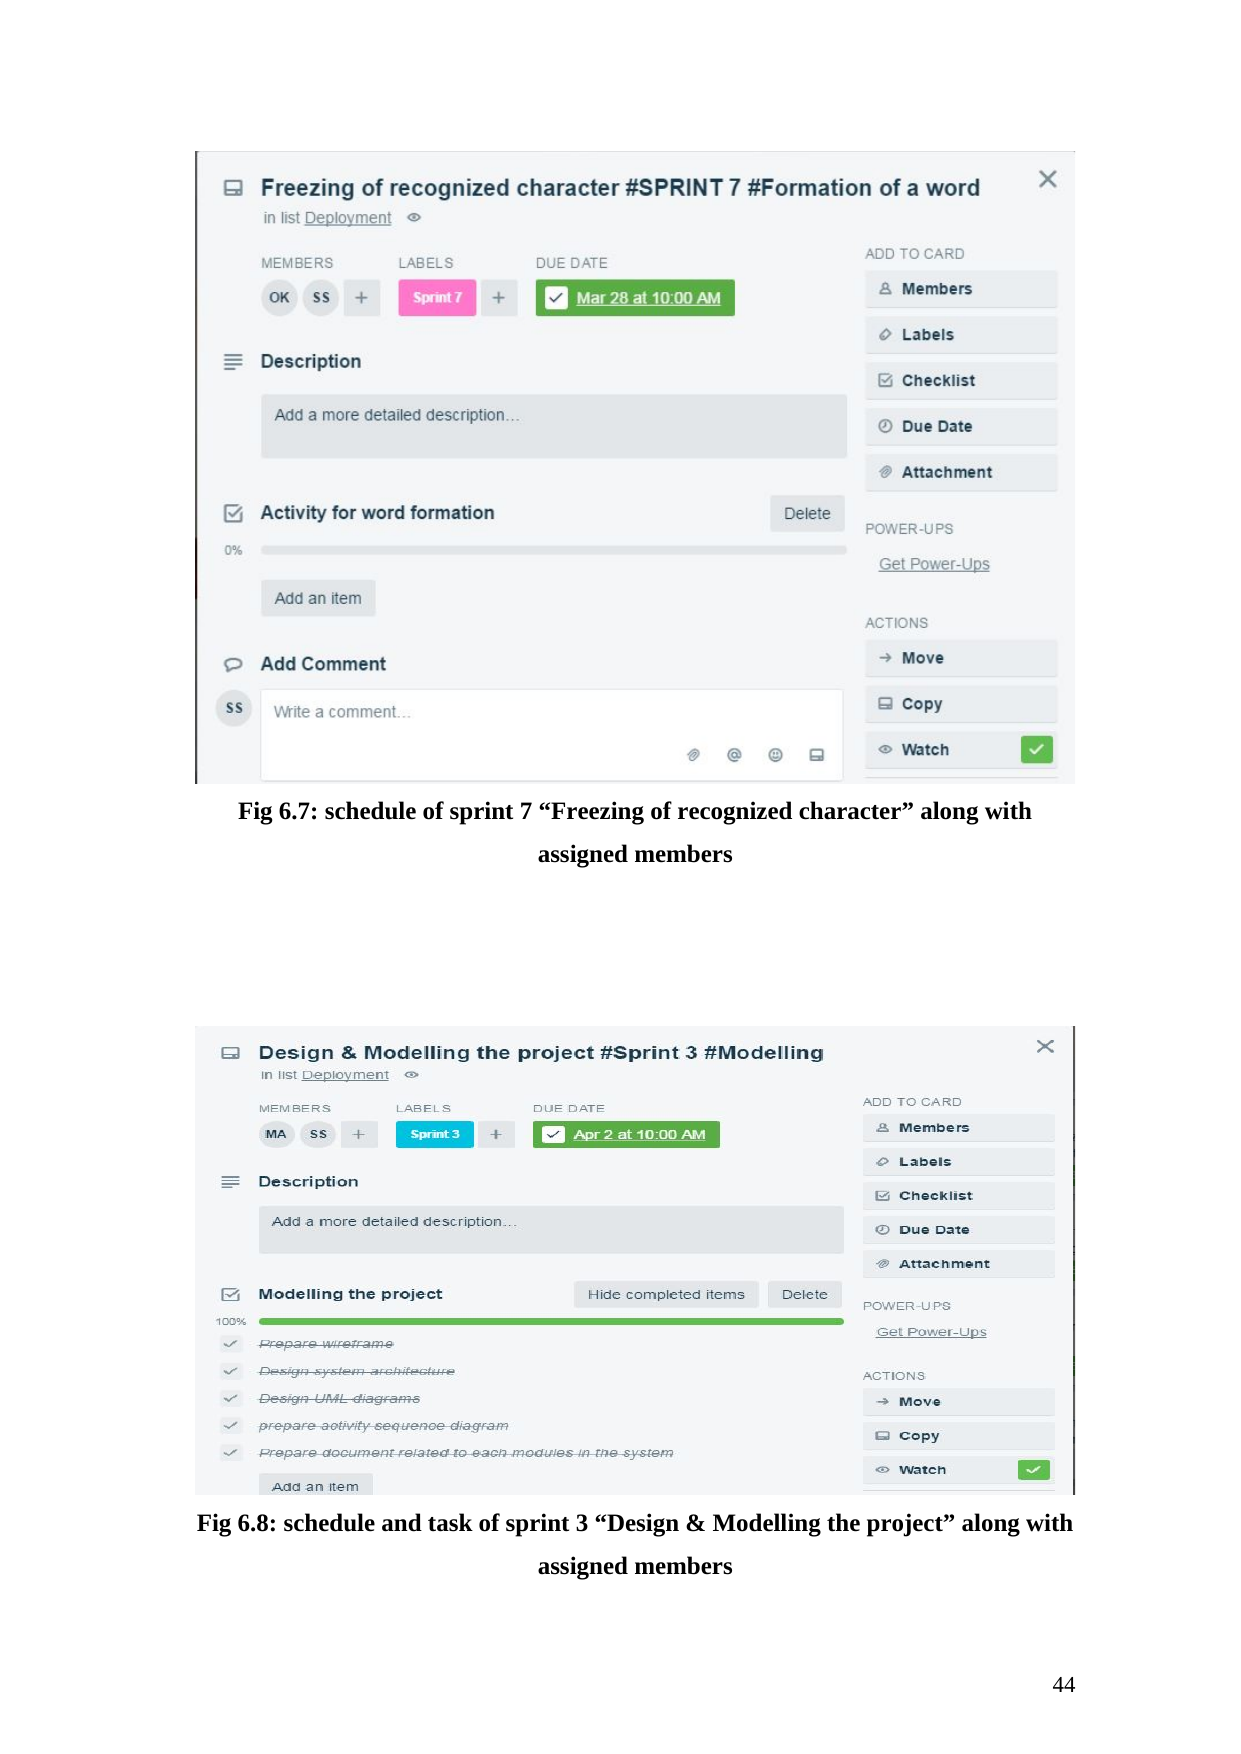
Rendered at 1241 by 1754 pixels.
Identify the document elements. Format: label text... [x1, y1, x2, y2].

picture [195, 151, 1076, 784]
picture [195, 1026, 1076, 1495]
text Fig 6.8: schedule and task of sprint 3 “Design & Modelling the project” along with assigned members [195, 1508, 1075, 1580]
text Fig 6.7: schedule of sprint 7 “Freezing of recognized character” along with assigned members [195, 796, 1075, 868]
